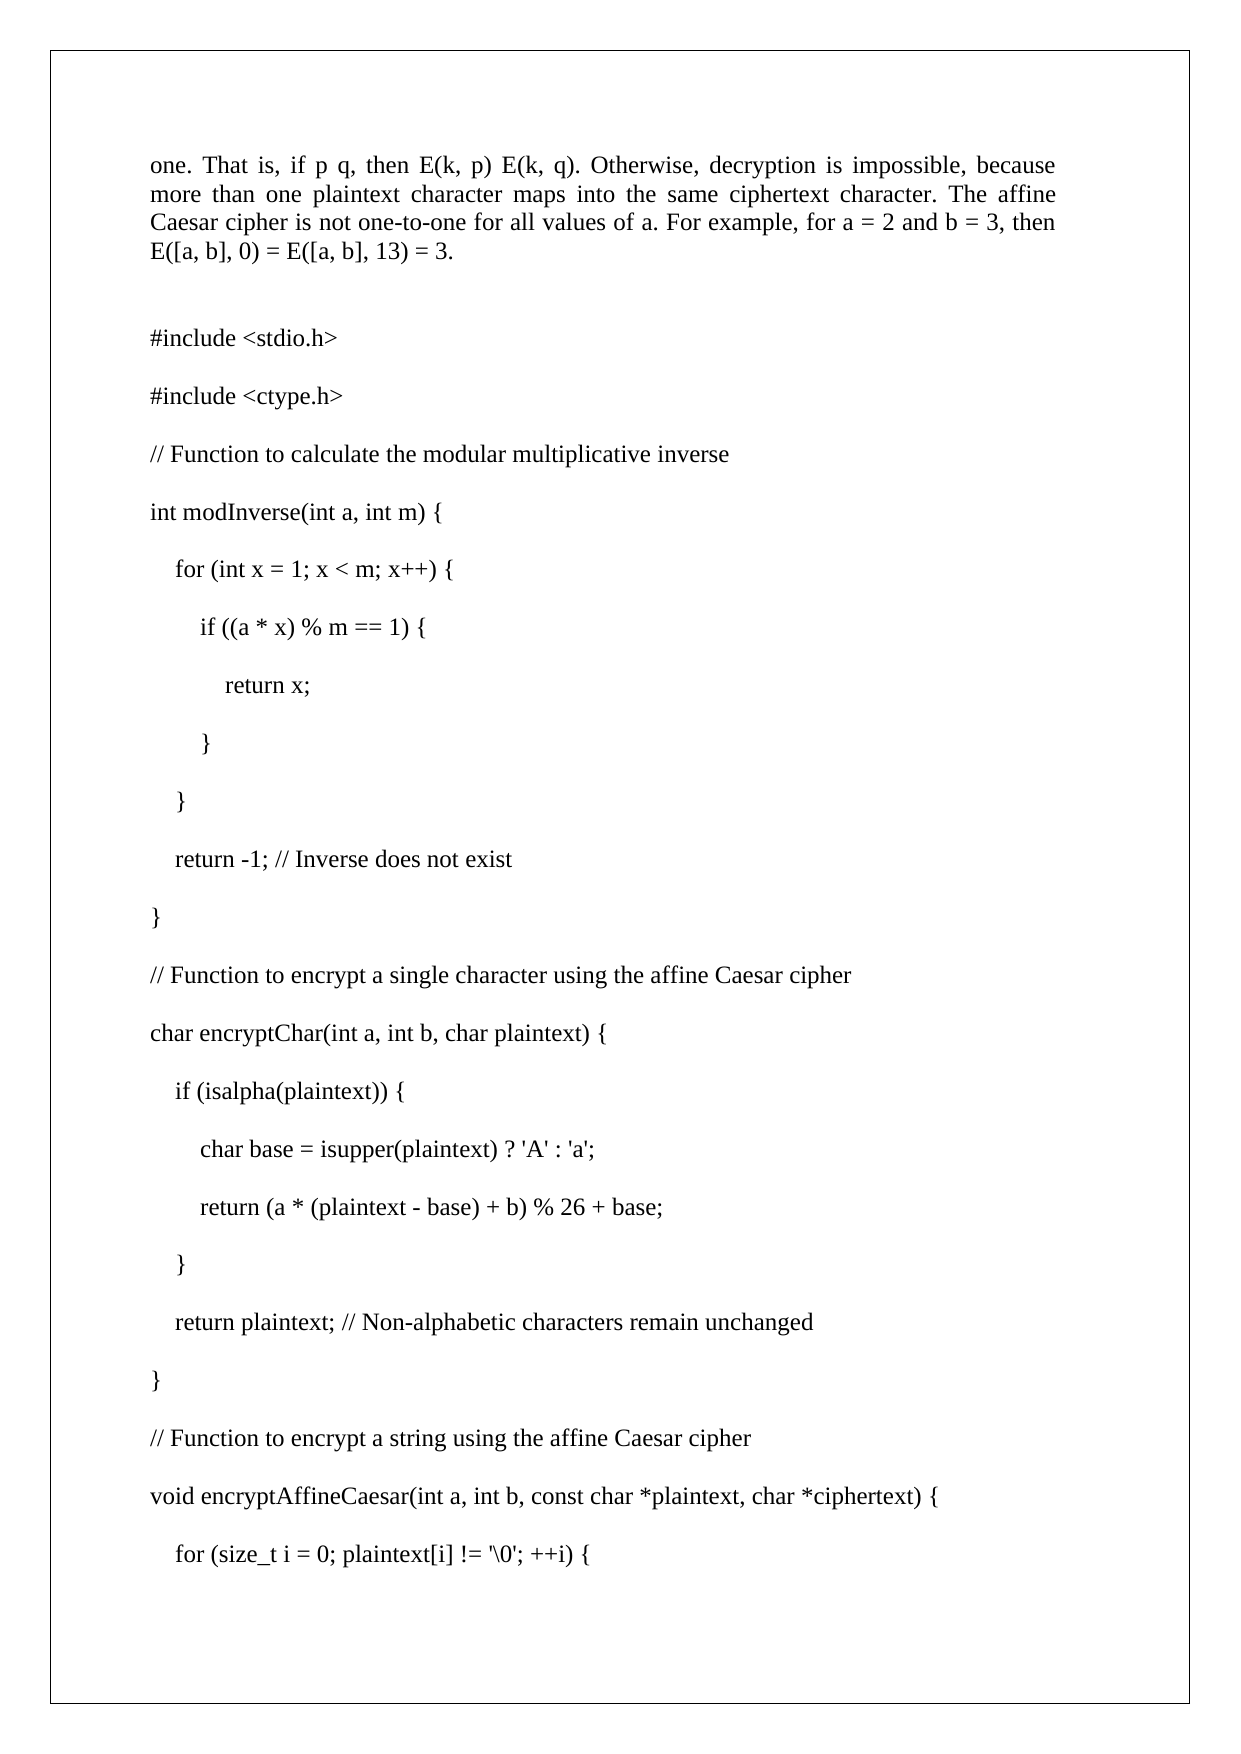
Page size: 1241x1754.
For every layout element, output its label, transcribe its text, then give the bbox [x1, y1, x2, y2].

text for (int x = 1; x < m; x++) { [150, 554, 1057, 583]
text return x; [150, 670, 1057, 699]
text // Function to encrypt a string using the affine Caesar cipher [150, 1423, 1057, 1452]
text for (size_t i = 0; plaintext[i] != '\0'; ++i) { [150, 1539, 1057, 1568]
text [150, 150, 1057, 265]
text } [150, 786, 1057, 815]
text } [150, 728, 1057, 757]
text return plaintext; // Non-alphabetic characters remain unchanged [150, 1307, 1057, 1336]
text #include <stdio.h> [150, 323, 1057, 352]
text int modInverse(int a, int m) { [150, 497, 1057, 525]
text // Function to calculate the modular multiplicative inverse [150, 439, 1057, 467]
text char base = isupper(plaintext) ? 'A' : 'a'; [150, 1134, 1057, 1162]
text } [150, 902, 1057, 931]
text if (isalpha(plaintext)) { [150, 1076, 1057, 1104]
text } [150, 1249, 1057, 1278]
text } [150, 1365, 1057, 1394]
text char encryptChar(int a, int b, char plaintext) { [150, 1018, 1057, 1047]
text void encryptAffineCaesar(int a, int b, const char *plaintext, char *ciphertext) { [150, 1481, 1057, 1510]
text // Function to encrypt a single character using the affine Caesar cipher [150, 960, 1057, 989]
text return -1; // Inverse does not exist [150, 844, 1057, 873]
text if ((a * x) % m == 1) { [150, 612, 1057, 641]
text #include <ctype.h> [150, 381, 1057, 409]
text return (a * (plaintext - base) + b) % 26 + base; [150, 1192, 1057, 1220]
